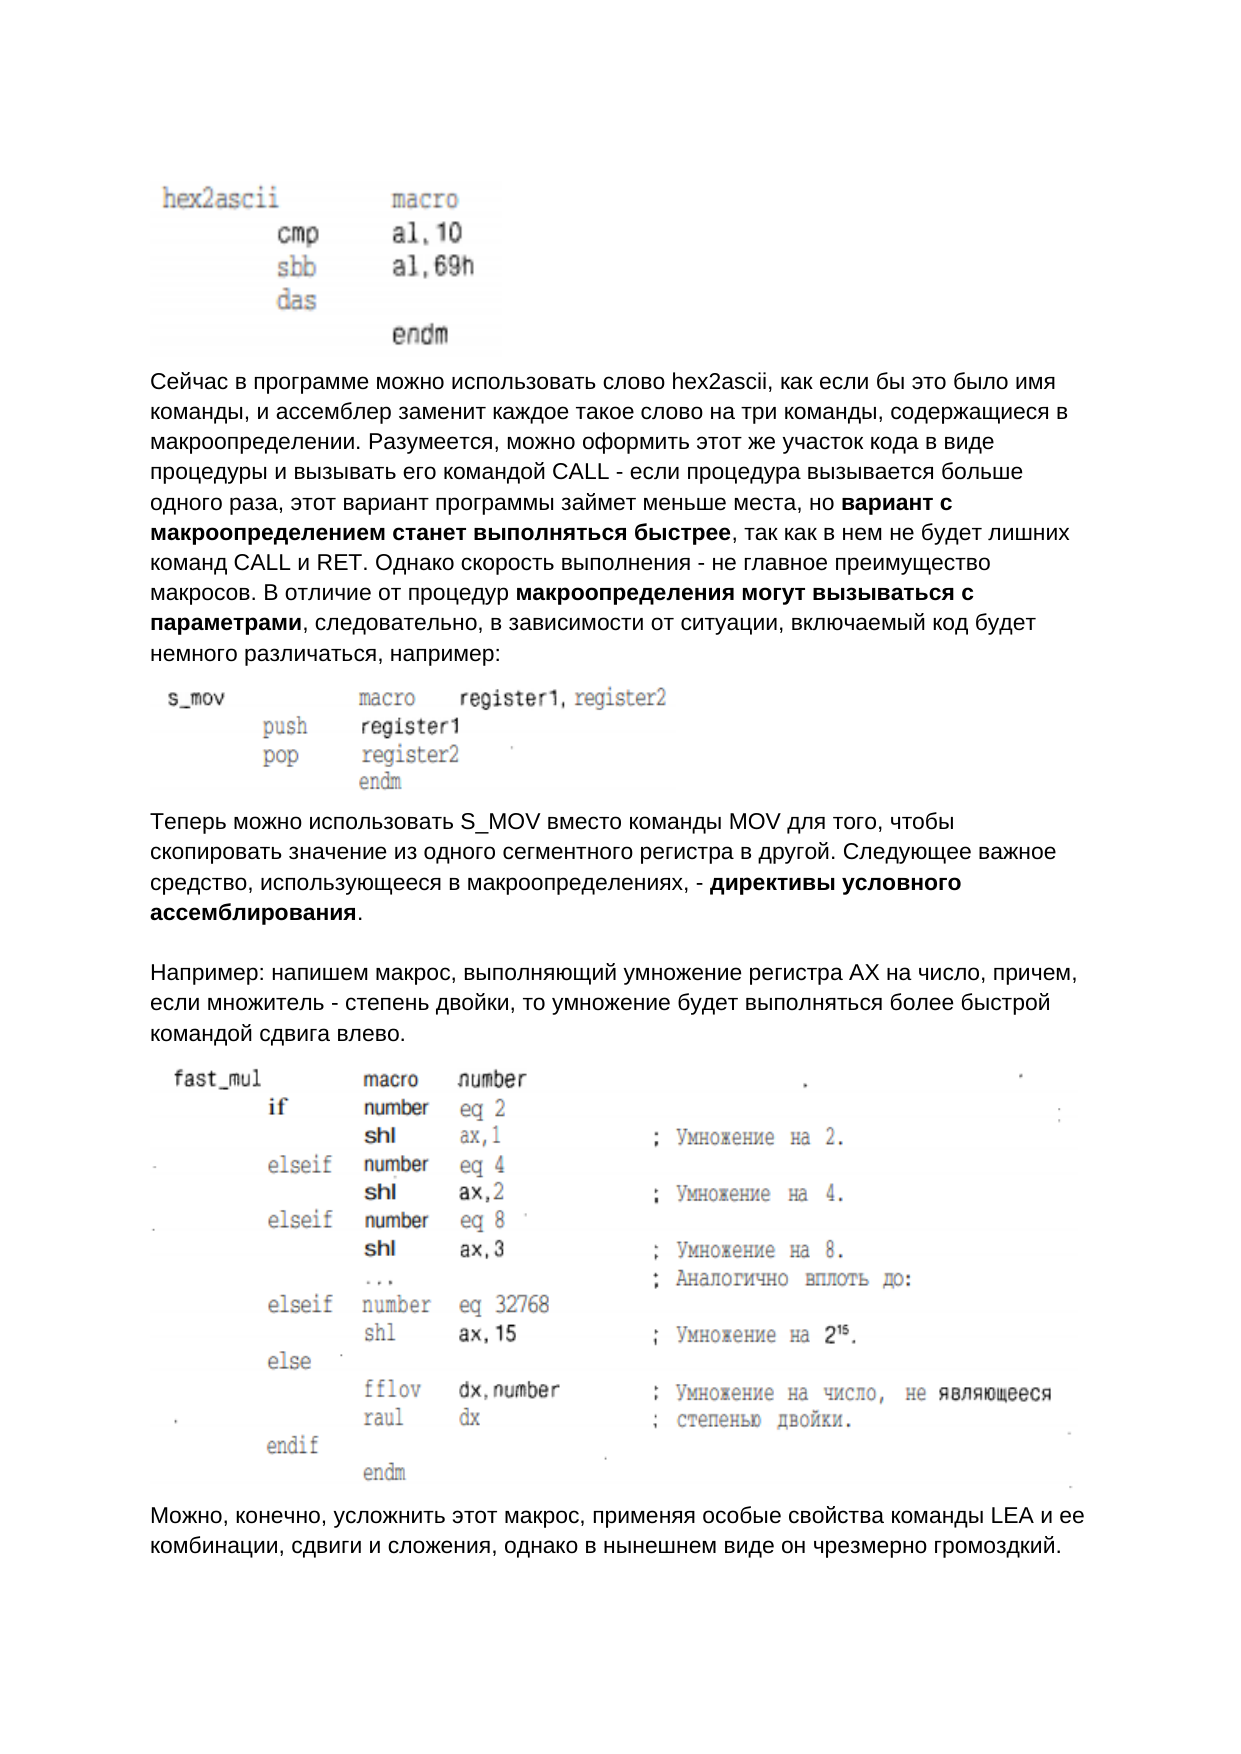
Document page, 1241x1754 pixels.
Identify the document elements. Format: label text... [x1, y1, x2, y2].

text Например: напишем макрос, выполняющий умножение регистра АХ на число, причем, если множитель - степень двойки, то умножение будет выполняться более быстрой командой сдвига влево. [150, 959, 1090, 1046]
picture [150, 1049, 1079, 1499]
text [150, 1502, 1090, 1558]
picture [150, 669, 677, 805]
text Сейчас в программе можно использовать слово hex2ascii, как если бы это было имя команды, и ассемблер заменит каждое такое слово на три команды, содержащиеся в макроопределении. Разумеется, можно оформить этот же участок кода в виде процедуры и вызывать его командой CALL - если процедура вызывается больше одного раза, этот вариант программы займет меньше места, но вариант с макроопределением станет выполняться быстрее, так как в нем не будет лишних команд CALL и RET. Однако скорость выполнения - не главное преимущество макросов. В отличие от процедур макроопределения могут вызываться с параметрами, следовательно, в зависимости от ситуации, включаемый код будет немного различаться, например: [150, 368, 1090, 666]
picture [150, 180, 502, 364]
text Теперь можно использовать S_MOV вместо команды MOV для того, чтобы скопировать значение из одного сегментного регистра в другой. Следующее важное средство, использующееся в макроопределениях, - директивы условного ассемблирования. [150, 808, 1090, 925]
